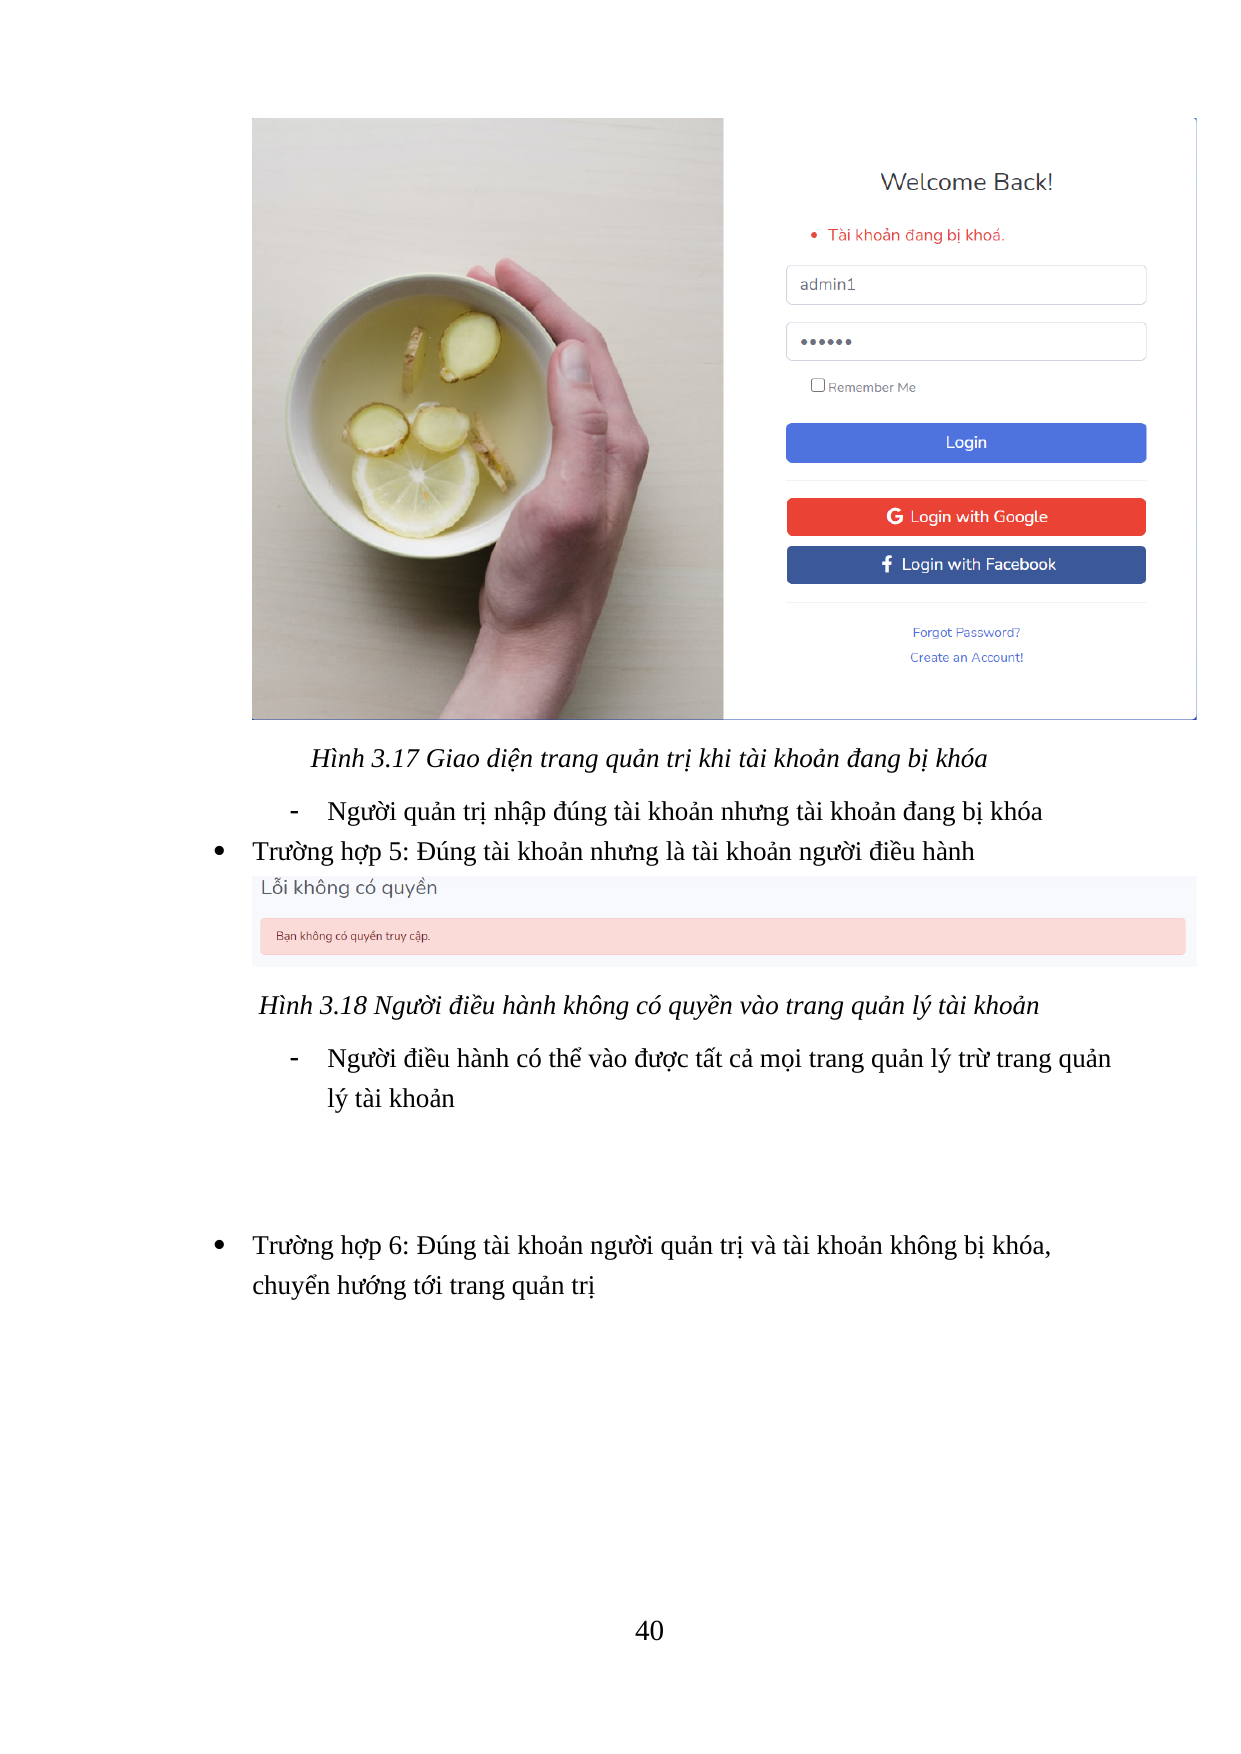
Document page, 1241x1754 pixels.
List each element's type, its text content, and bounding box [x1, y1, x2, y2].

text Hình 3.18 Người điều hành không có quyền vào trang quản lý tài khoản [177, 989, 1122, 1020]
list Trường hợp 5: Đúng tài khoản nhưng là tài khoản người điều hành [214, 835, 1122, 867]
picture [252, 876, 1197, 967]
list Người điều hành có thể vào được tất cả mọi trang quản lý trừ trang quản lý tài khoản [289, 1042, 1122, 1114]
picture [252, 118, 1197, 720]
list Người quản trị nhập đúng tài khoản nhưng tài khoản đang bị khóa [289, 795, 1122, 826]
list Trường hợp 6: Đúng tài khoản người quản trị và tài khoản không bị khóa, chuyển hướng tới trang quản trị [214, 1229, 1122, 1301]
text Hình 3.17 Giao diện trang quản trị khi tài khoản đang bị khóa [177, 742, 1122, 773]
